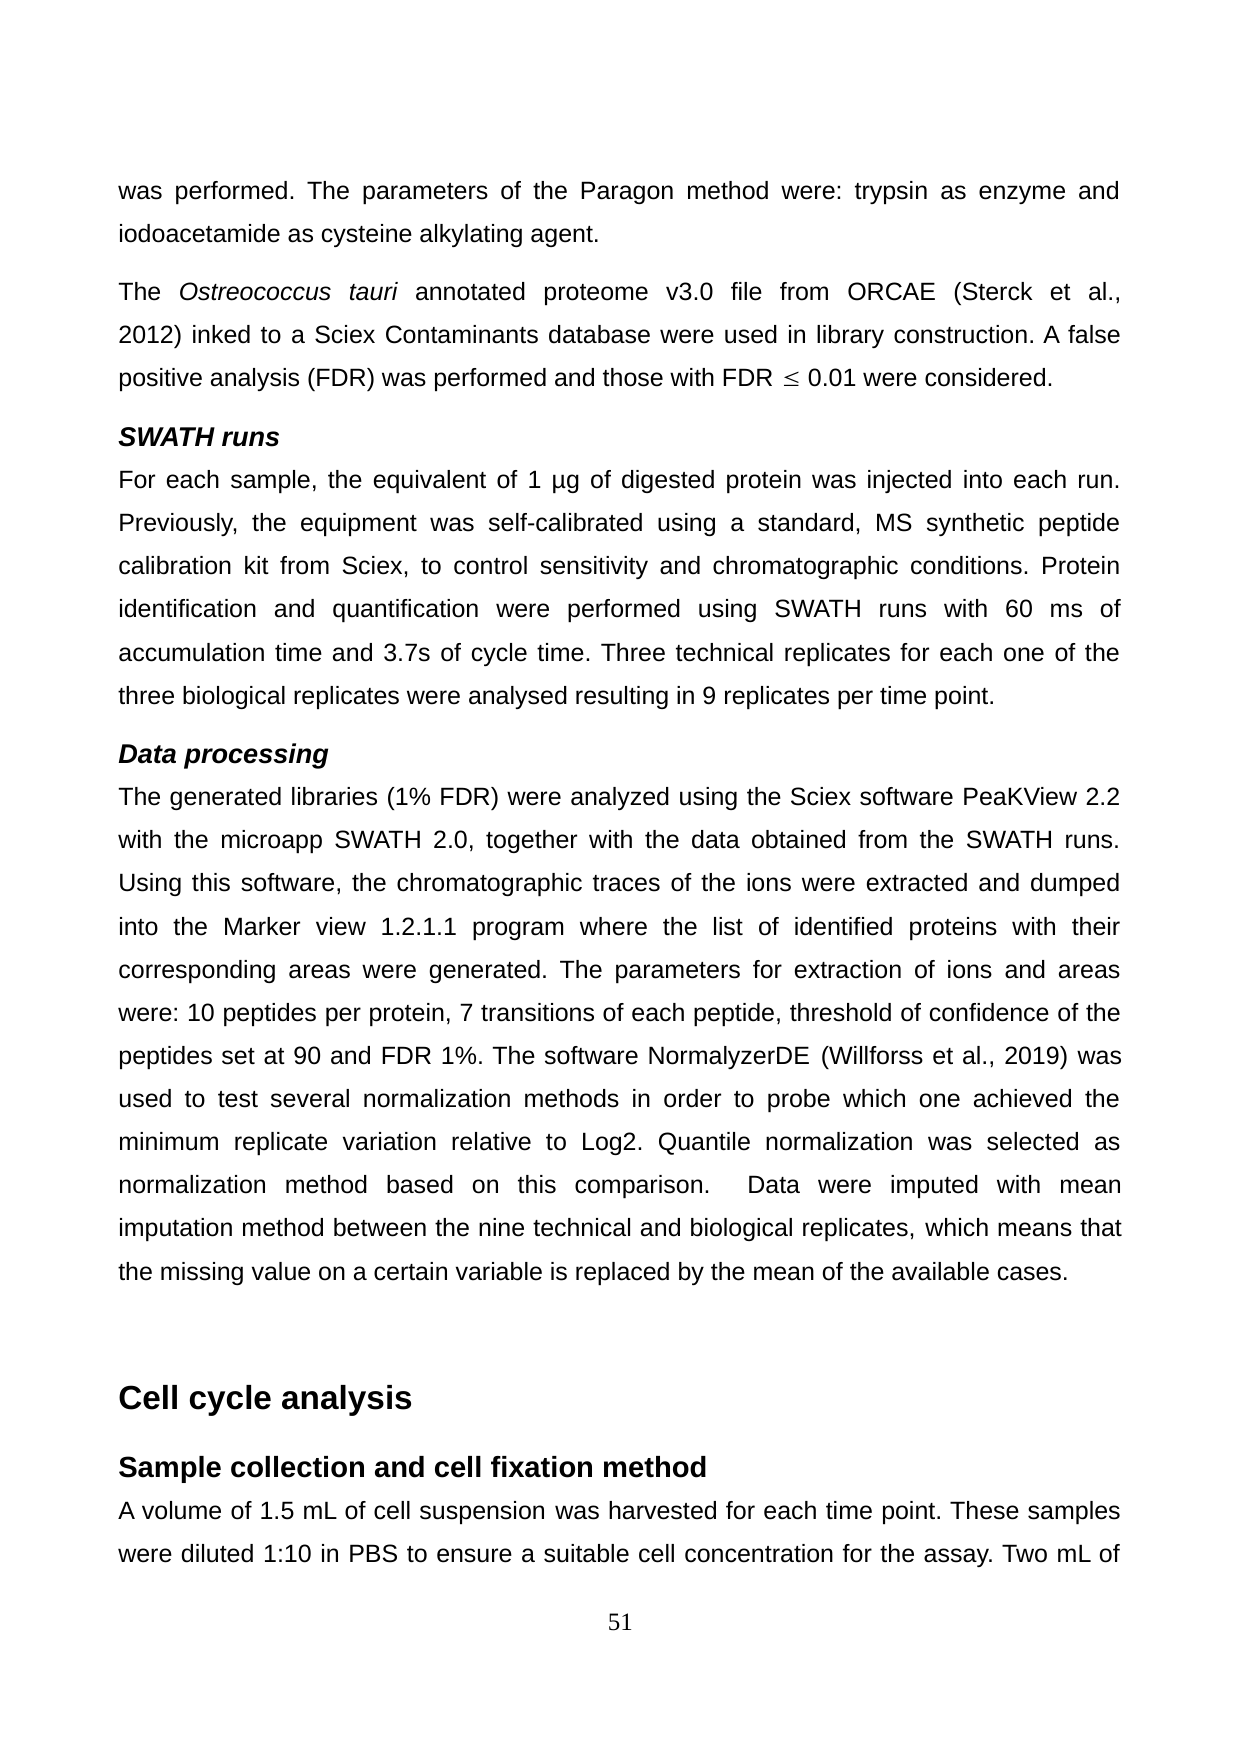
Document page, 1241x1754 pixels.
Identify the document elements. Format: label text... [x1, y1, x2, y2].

subtitle Cell cycle analysis [118, 1378, 1122, 1417]
subtitle SWATH runs [118, 421, 1122, 452]
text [118, 1496, 1122, 1568]
text The generated libraries (1% FDR) were analyzed using the Sciex software PeaKView 2.2 with the microapp SWATH 2.0, together with the data obtained from the SWATH runs. Using this software, the chromatographic traces of the ions were extracted and dumped into the Marker view 1.2.1.1 program where the list of identified proteins with their corresponding areas were generated. The parameters for extraction of ions and areas were: 10 peptides per protein, 7 transitions of each peptide, threshold of confidence of the peptides set at 90 and FDR 1%. The software NormalyzerDE (Willforss et al., 2019)⁠ was used to test several normalization methods in order to probe which one achieved the minimum replicate variation relative to Log2. Quantile normalization was selected as normalization method based on this comparison. Data were imputed with mean imputation method between the nine technical and biological replicates, which means that the missing value on a certain variable is replaced by the mean of the available cases. [118, 782, 1122, 1285]
subtitle Sample collection and cell fixation method [118, 1450, 1122, 1484]
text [118, 176, 1122, 248]
text For each sample, the equivalent of 1 µg of digested protein was injected into each run. Previously, the equipment was self-calibrated using a standard, MS synthetic peptide calibration kit from Sciex, to control sensitivity and chromatographic conditions. Protein identification and quantification were performed using SWATH runs with 60 ms of accumulation time and 3.7s of cycle time. Three technical replicates for each one of the three biological replicates were analysed resulting in 9 replicates per time point. [118, 465, 1122, 709]
text The Ostreococcus tauri annotated proteome v3.0 file from ORCAE (Sterck et al., 2012)⁠ inked to a Sciex Contaminants database were used in library construction. A false positive analysis (FDR) was performed and those with FDR 0.01 were considered. [118, 277, 1122, 392]
subtitle Data processing [118, 738, 1122, 769]
